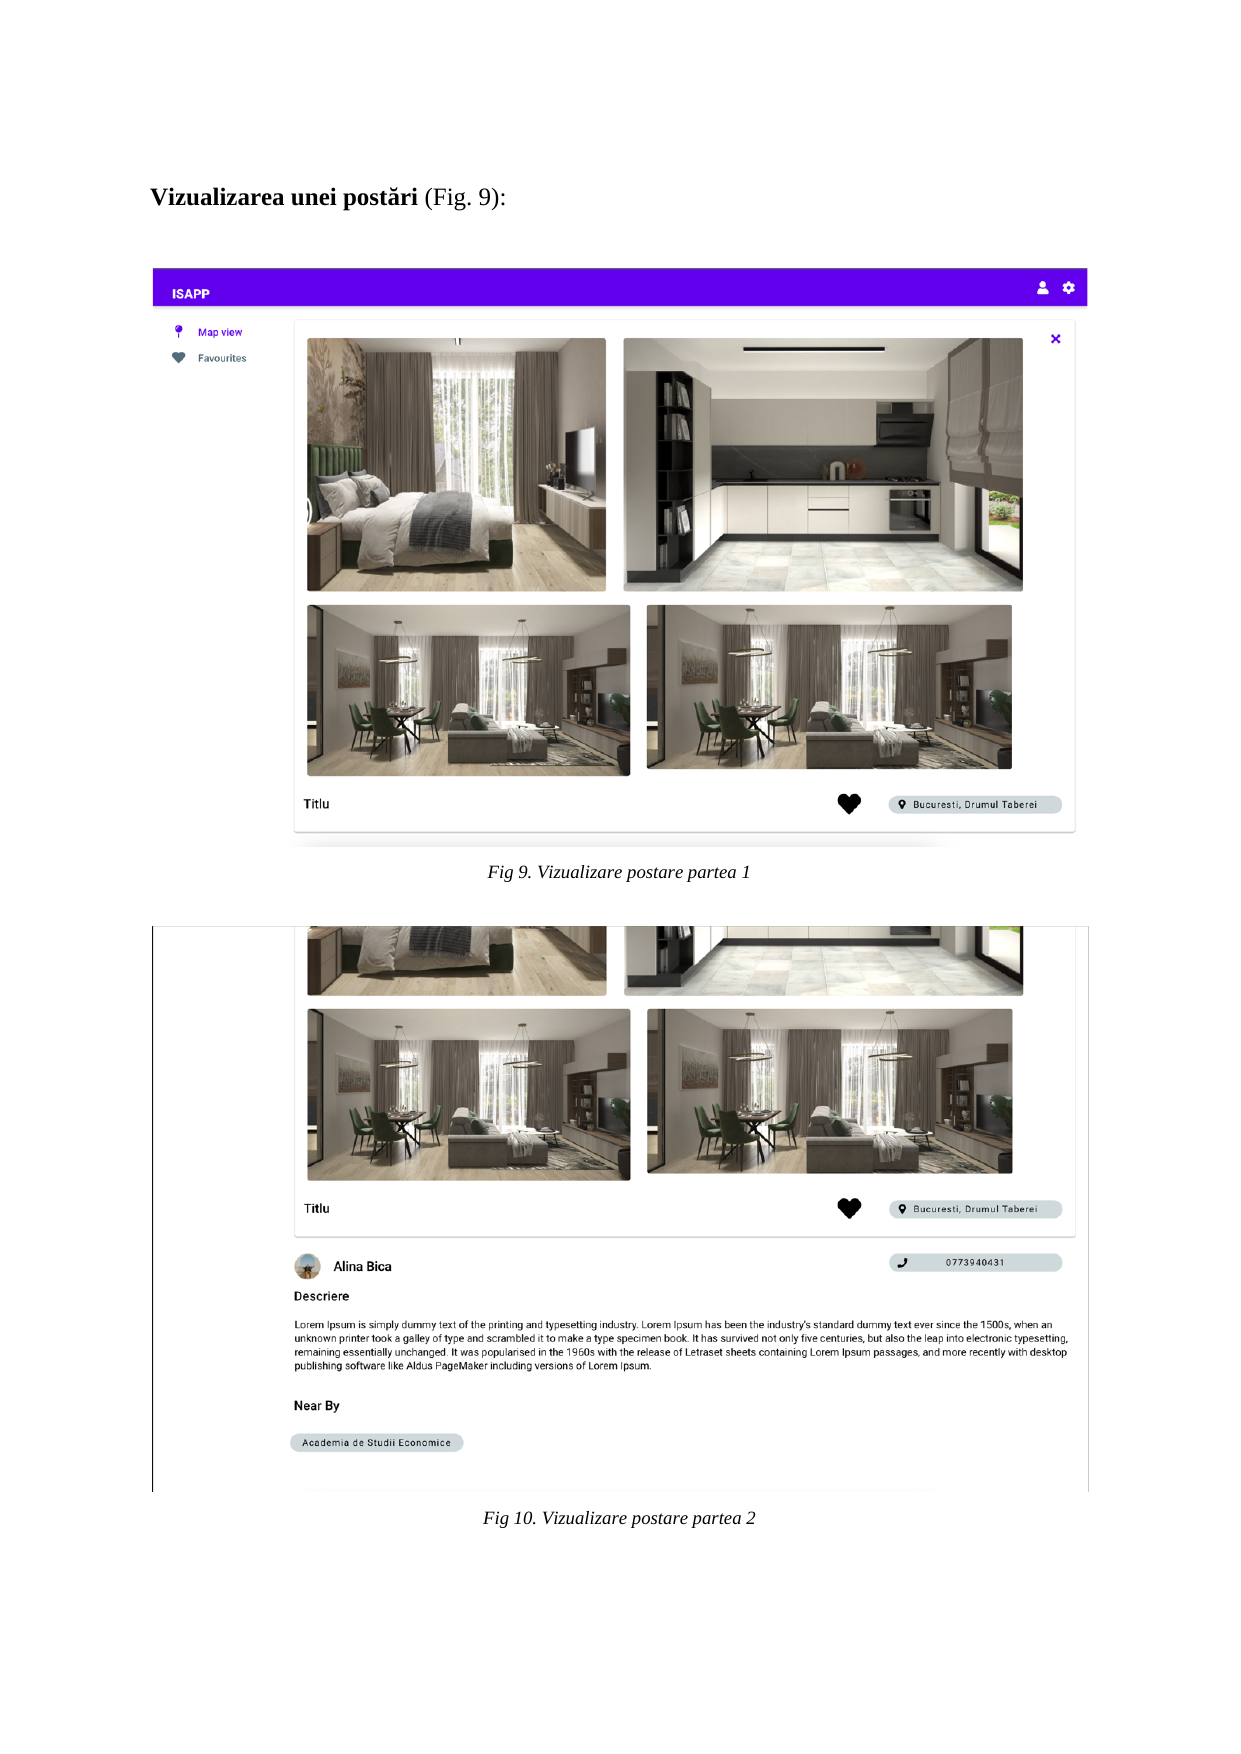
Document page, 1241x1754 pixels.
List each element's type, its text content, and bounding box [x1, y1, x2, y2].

text Fig 9. Vizualizare postare partea 1 [150, 861, 1090, 883]
picture [152, 268, 1088, 847]
text Fig 10. Vizualizare postare partea 2 [150, 1507, 1090, 1528]
text Vizualizarea unei postări (Fig. 9): [150, 182, 1090, 211]
picture [152, 926, 1089, 1492]
